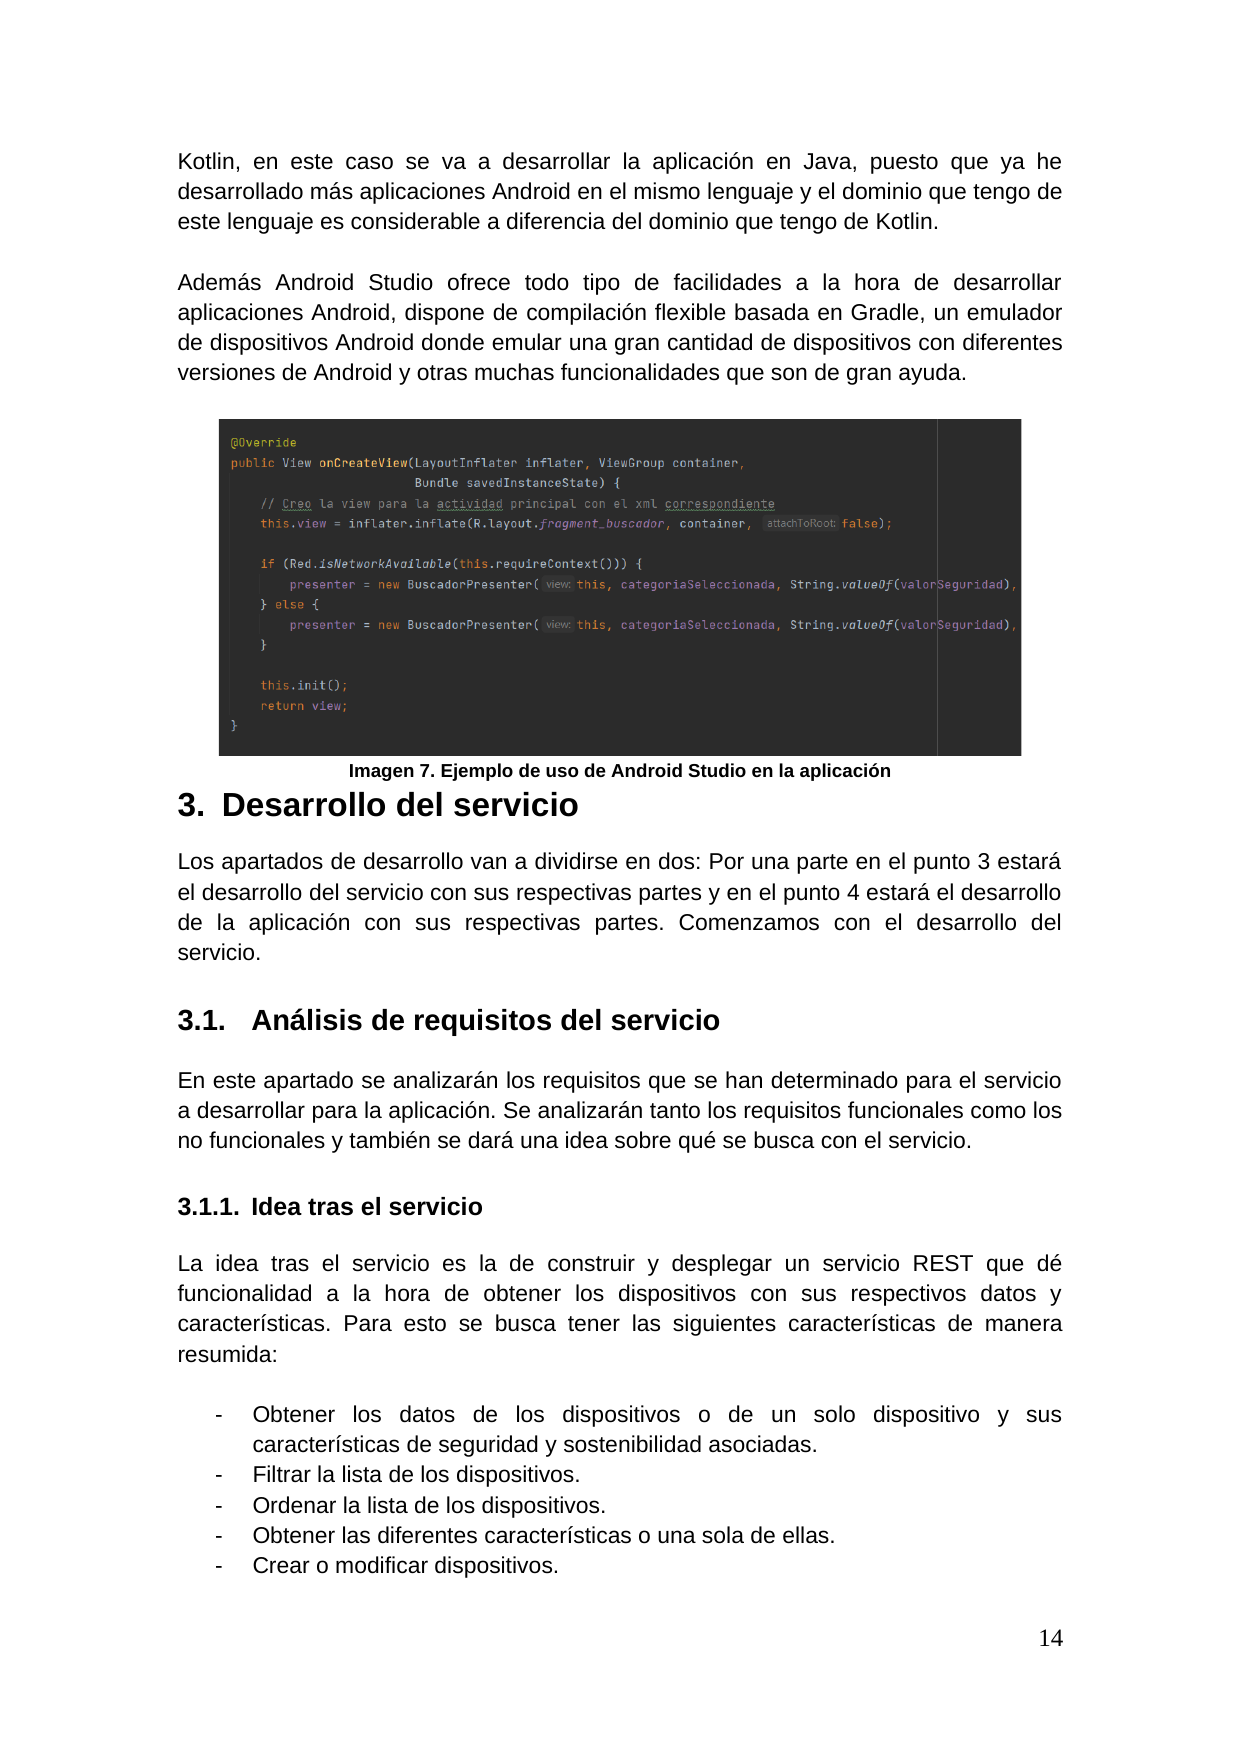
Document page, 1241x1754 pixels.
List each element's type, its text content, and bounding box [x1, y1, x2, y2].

list Crear o modificar dispositivos. [215, 1552, 1063, 1578]
list Obtener las diferentes características o una sola de ellas. [215, 1522, 1063, 1548]
list Ordenar la lista de los dispositivos. [215, 1492, 1063, 1518]
picture [218, 419, 1022, 756]
text Además Android Studio ofrece todo tipo de facilidades a la hora de desarrollar aplicaciones Android, dispone de compilación flexible basada en Gradle, un emulador de dispositivos Android donde emular una gran cantidad de dispositivos con diferentes versiones de Android y otras muchas funcionalidades que son de gran ayuda. [177, 268, 1063, 385]
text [177, 148, 1063, 234]
text La idea tras el servicio es la de construir y desplegar un servicio REST que dé funcionalidad a la hora de obtener los dispositivos con sus respectivos datos y características. Para esto se busca tener las siguientes características de manera resumida: [177, 1250, 1063, 1367]
subtitle Desarrollo del servicio [177, 785, 1063, 823]
subtitle Análisis de requisitos del servicio [177, 1003, 1063, 1037]
text Imagen 7. Ejemplo de uso de Android Studio en la aplicación [177, 760, 1063, 782]
list Obtener los datos de los dispositivos o de un solo dispositivo y sus características de seguridad y sostenibilidad asociadas. [215, 1401, 1063, 1458]
text Los apartados de desarrollo van a dividirse en dos: Por una parte en el punto 3 estará el desarrollo del servicio con sus respectivas partes y en el punto 4 estará el desarrollo de la aplicación con sus respectivas partes. Comenzamos con el desarrollo del servicio. [177, 848, 1063, 965]
text En este apartado se analizarán los requisitos que se han determinado para el servicio a desarrollar para la aplicación. Se analizarán tanto los requisitos funcionales como los no funcionales y también se dará una idea sobre qué se busca con el servicio. [177, 1067, 1063, 1154]
list Filtrar la lista de los dispositivos. [215, 1461, 1063, 1488]
subtitle Idea tras el servicio [177, 1192, 1063, 1221]
